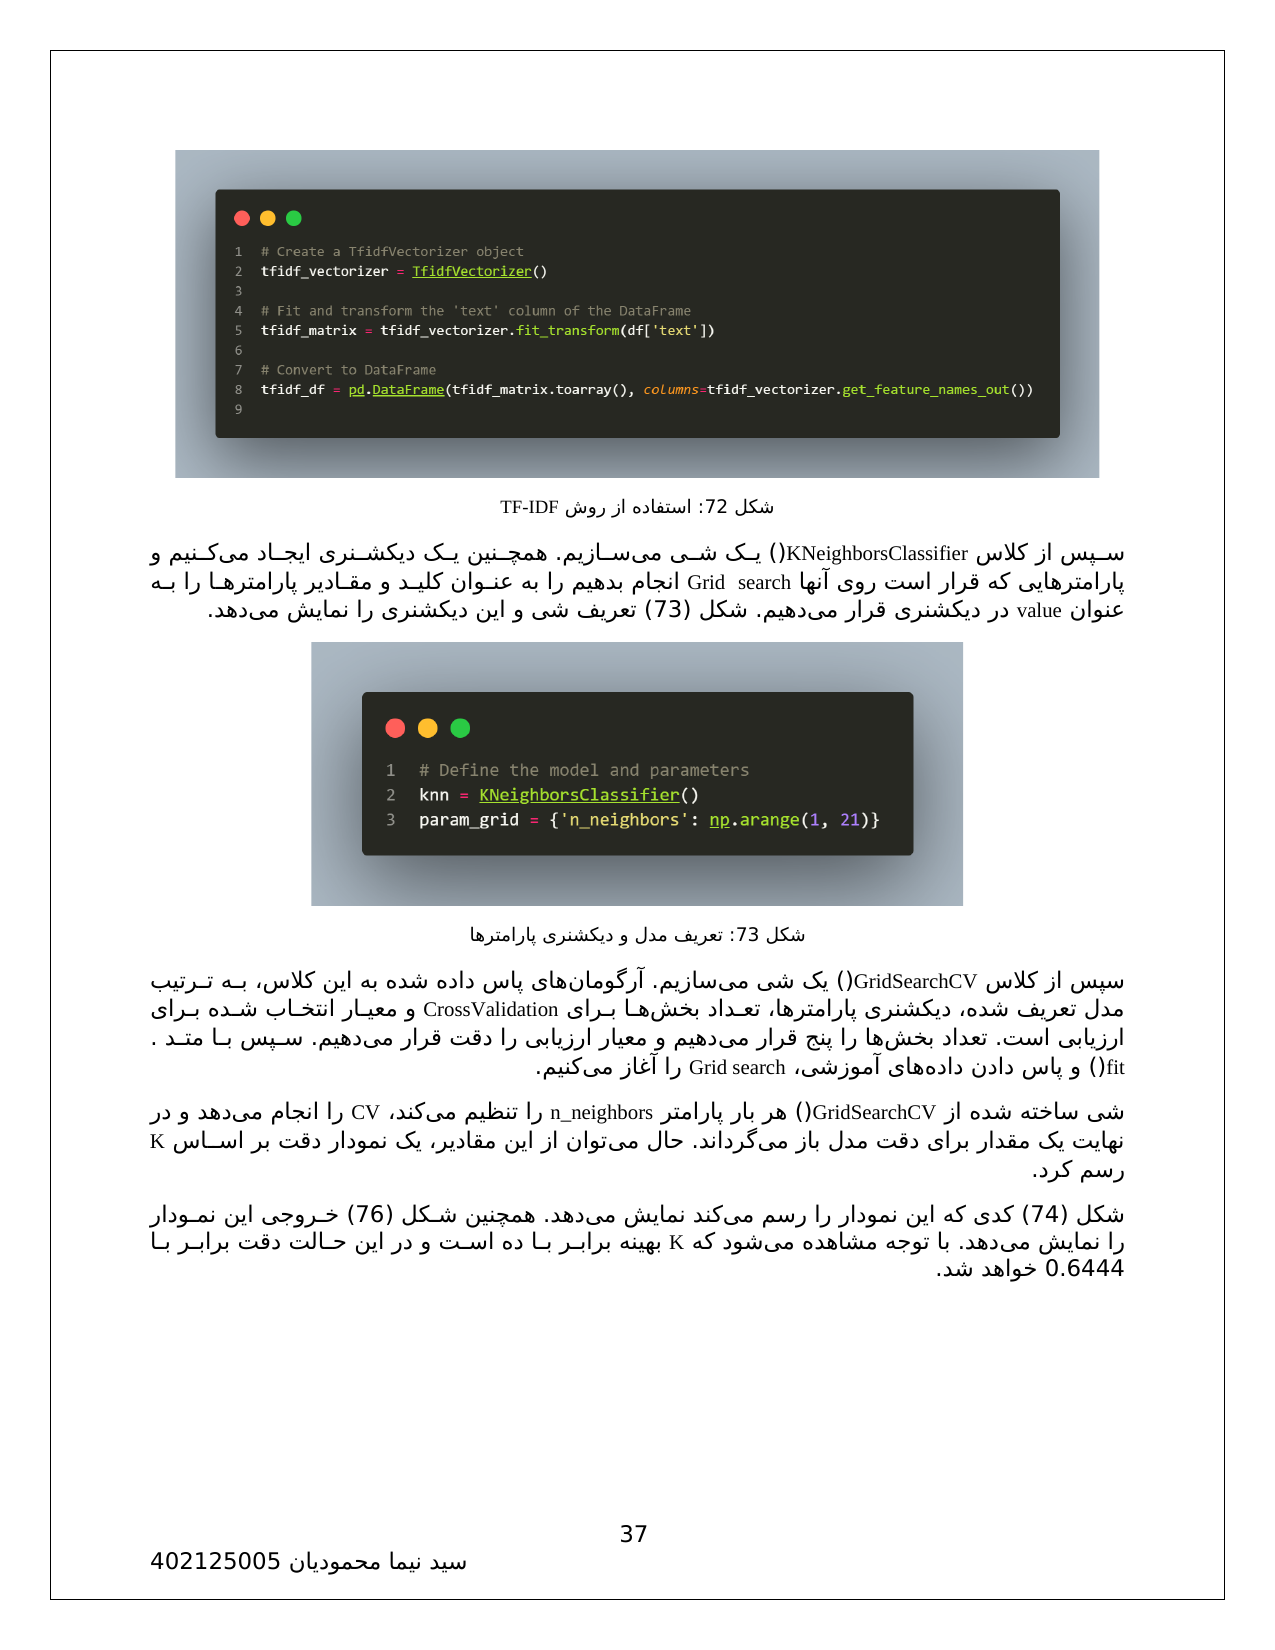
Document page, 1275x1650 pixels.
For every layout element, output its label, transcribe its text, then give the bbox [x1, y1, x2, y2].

text شکل (74) کدی که این نمودار را رسم می‌کند نمایش می‌دهد. همچنین شکل (76) خروجی این نمودار را نمایش می‌دهد. با توجه مشاهده می‌شود که K بهینه برابر با ده است و در این حالت دقت برابر با 0.6444 خواهد شد. [150, 1201, 1125, 1281]
picture [175, 150, 1100, 478]
text سپس از کلاس KNeighborsClassifier() یک شی می‌سازیم. همچنین یک دیکشنری ایجاد می‌کنیم و پارامترهایی که قرار است روی آنها Grid search انجام بدهیم را به عنوان کلید و مقادیر پارامترها را به عنوان value در دیکشنری قرار می‌دهیم. شکل (73) تعریف شی و این دیکشنری را نمایش می‌دهد. [150, 539, 1125, 623]
text شی ساخته شده از GridSearchCV() هر بار پارامتر n_neighbors را تنظیم می‌کند، CV را انجام می‌دهد و در نهایت یک مقدار برای دقت مدل باز می‌گرداند. حال می‌توان از این مقادیر، یک نمودار دقت بر اساس K رسم کرد. [150, 1098, 1125, 1183]
text سپس از کلاس GridSearchCV() یک شی می‌سازیم. آرگومان‌های پاس داده شده به این کلاس، به ترتیب مدل تعریف شده، دیکشنری پارامترها، تعداد بخش‌ها برای CrossValidation و معیار انتخاب شده برای ارزیابی است. تعداد بخش‌ها را پنج قرار می‌دهیم و معیار ارزیابی را دقت قرار می‌دهیم. سپس با متد .fit() و پاس دادن داده‌های آموزشی، Grid search را آغاز می‌کنیم. [150, 967, 1125, 1080]
text شکل 72: استفاده از روش TF-IDF [150, 496, 1125, 518]
text شکل 73: تعریف مدل و دیکشنری پارامترها [150, 924, 1125, 946]
picture [311, 642, 964, 906]
